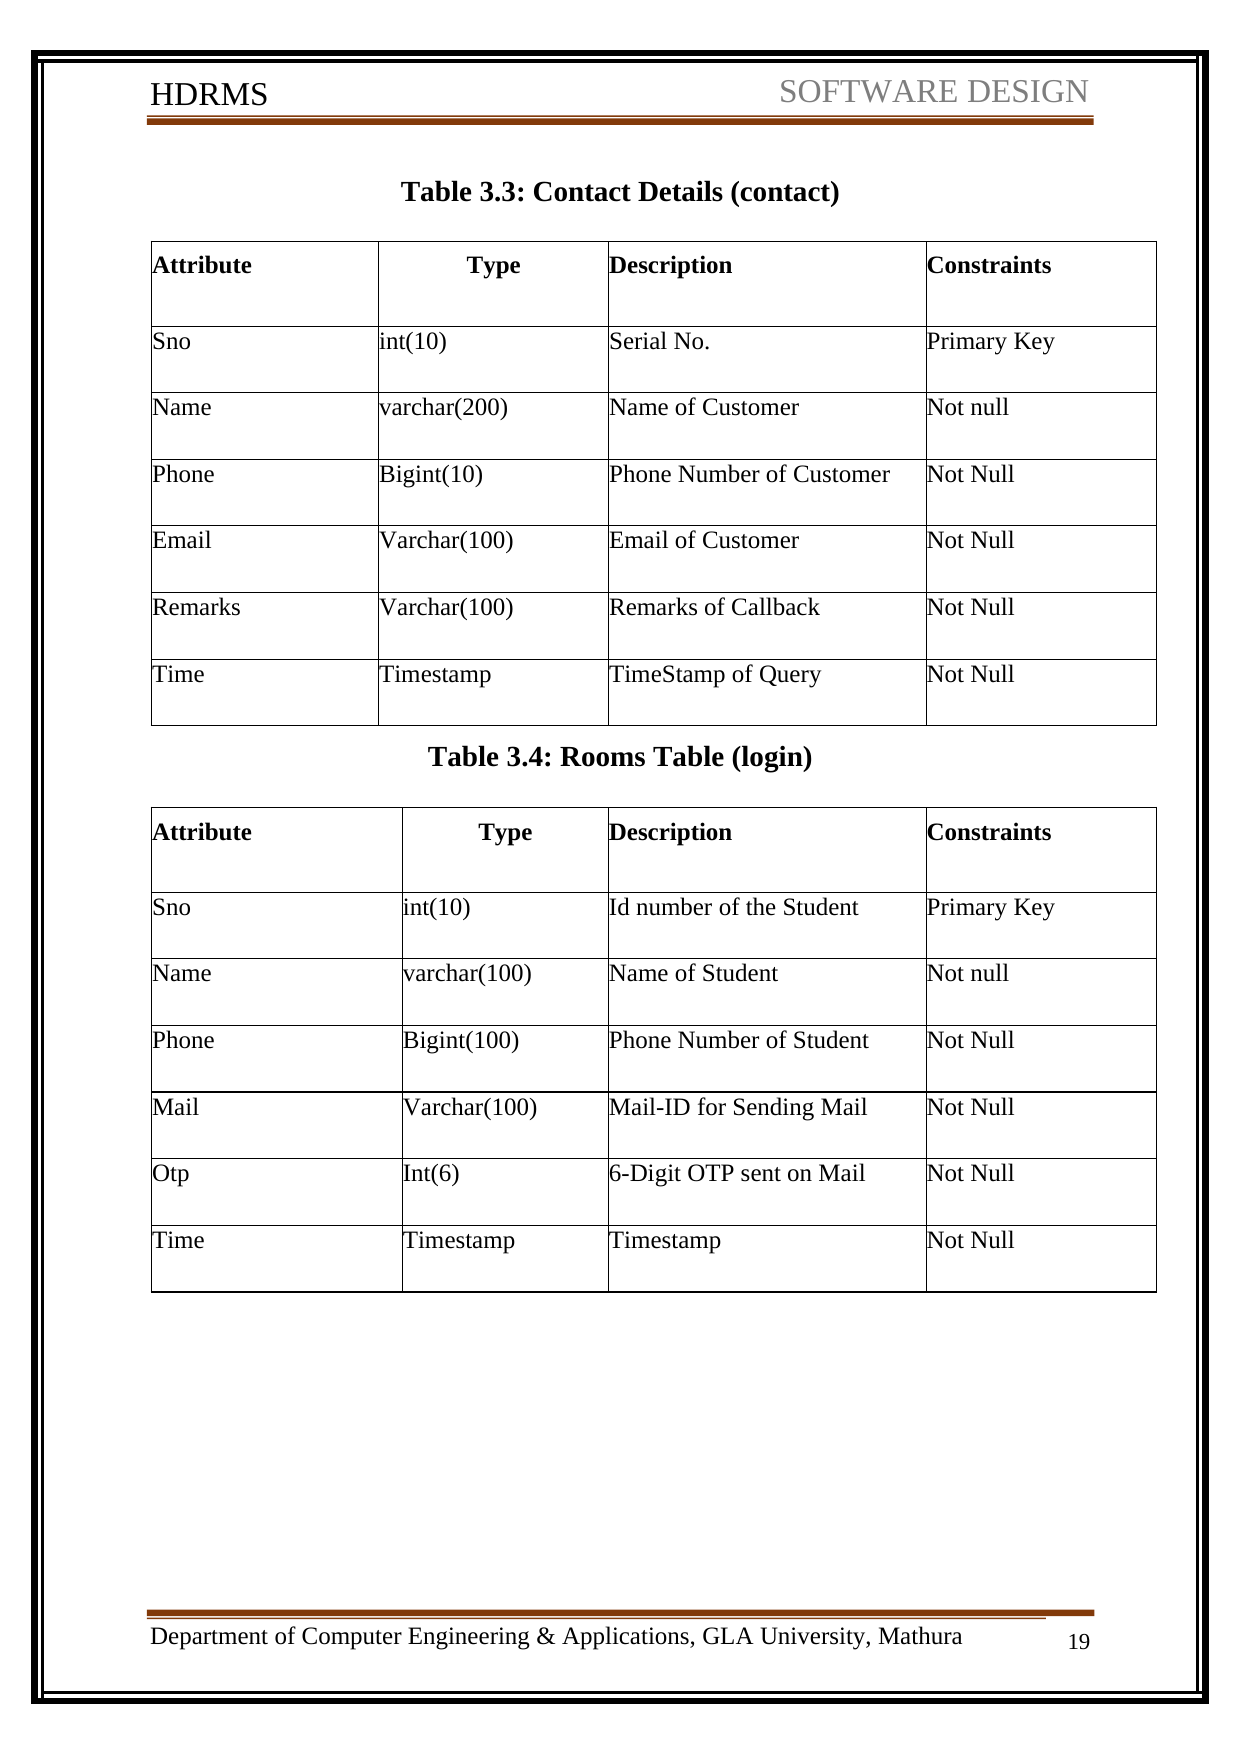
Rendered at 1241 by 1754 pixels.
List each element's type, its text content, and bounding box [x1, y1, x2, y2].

table_cell Sno [152, 893, 402, 958]
table_cell Phone [152, 460, 378, 525]
table_cell Not Null [927, 1093, 1156, 1158]
table_cell Phone Number of Customer [609, 460, 926, 525]
table_cell Varchar(100) [379, 526, 608, 592]
table_cell Not null [927, 959, 1156, 1025]
text Table 3.3: Contact Details (contact) [44, 174, 1196, 207]
table_header Description [609, 242, 926, 326]
table_cell Primary Key [927, 327, 1156, 392]
table_cell Timestamp [609, 1226, 926, 1291]
table_cell Not null [927, 393, 1156, 459]
table_cell Name [152, 393, 378, 459]
table_cell Not Null [927, 460, 1156, 525]
table_cell Timestamp [403, 1226, 608, 1291]
table_cell Not Null [927, 660, 1156, 725]
table_header Attribute [152, 242, 378, 326]
table_cell Id number of the Student [609, 893, 926, 958]
table_header Type [379, 242, 608, 326]
table_header Attribute [152, 808, 402, 892]
table_cell Phone Number of Student [609, 1026, 926, 1091]
table_cell Remarks of Callback [609, 593, 926, 658]
table_header Type [403, 808, 608, 892]
table_cell Not Null [927, 593, 1156, 658]
table_cell Otp [152, 1159, 402, 1225]
table_cell Not Null [927, 1226, 1156, 1291]
table_cell Name [152, 959, 402, 1025]
table_header Constraints [927, 808, 1156, 892]
table_cell Name of Student [609, 959, 926, 1025]
table_cell Timestamp [379, 660, 608, 725]
table_cell Varchar(100) [379, 593, 608, 658]
table_cell Sno [152, 327, 378, 392]
table_cell Phone [152, 1026, 402, 1091]
table_cell TimeStamp of Query [609, 660, 926, 725]
table_cell Remarks [152, 593, 378, 658]
table_cell Bigint(10) [379, 460, 608, 525]
table_cell Mail-ID for Sending Mail [609, 1093, 926, 1158]
table_cell Int(6) [403, 1159, 608, 1225]
table_cell Email of Customer [609, 526, 926, 592]
table_cell Not Null [927, 526, 1156, 592]
table_cell Time [152, 660, 378, 725]
table_cell 6-Digit OTP sent on Mail [609, 1159, 926, 1225]
table_cell Name of Customer [609, 393, 926, 459]
table_cell Bigint(100) [403, 1026, 608, 1091]
table_header Description [609, 808, 926, 892]
table_cell Varchar(100) [403, 1093, 608, 1158]
text Table 3.4: Rooms Table (login) [44, 739, 1196, 773]
table_cell Not Null [927, 1026, 1156, 1091]
table_cell Email [152, 526, 378, 592]
table_cell varchar(200) [379, 393, 608, 459]
table_cell int(10) [379, 327, 608, 392]
table_cell Not Null [927, 1159, 1156, 1225]
table_header Constraints [927, 242, 1156, 326]
table_cell Serial No. [609, 327, 926, 392]
table_cell Primary Key [927, 893, 1156, 958]
table_cell Time [152, 1226, 402, 1291]
table_cell varchar(100) [403, 959, 608, 1025]
table_cell int(10) [403, 893, 608, 958]
table_cell Mail [152, 1093, 402, 1158]
